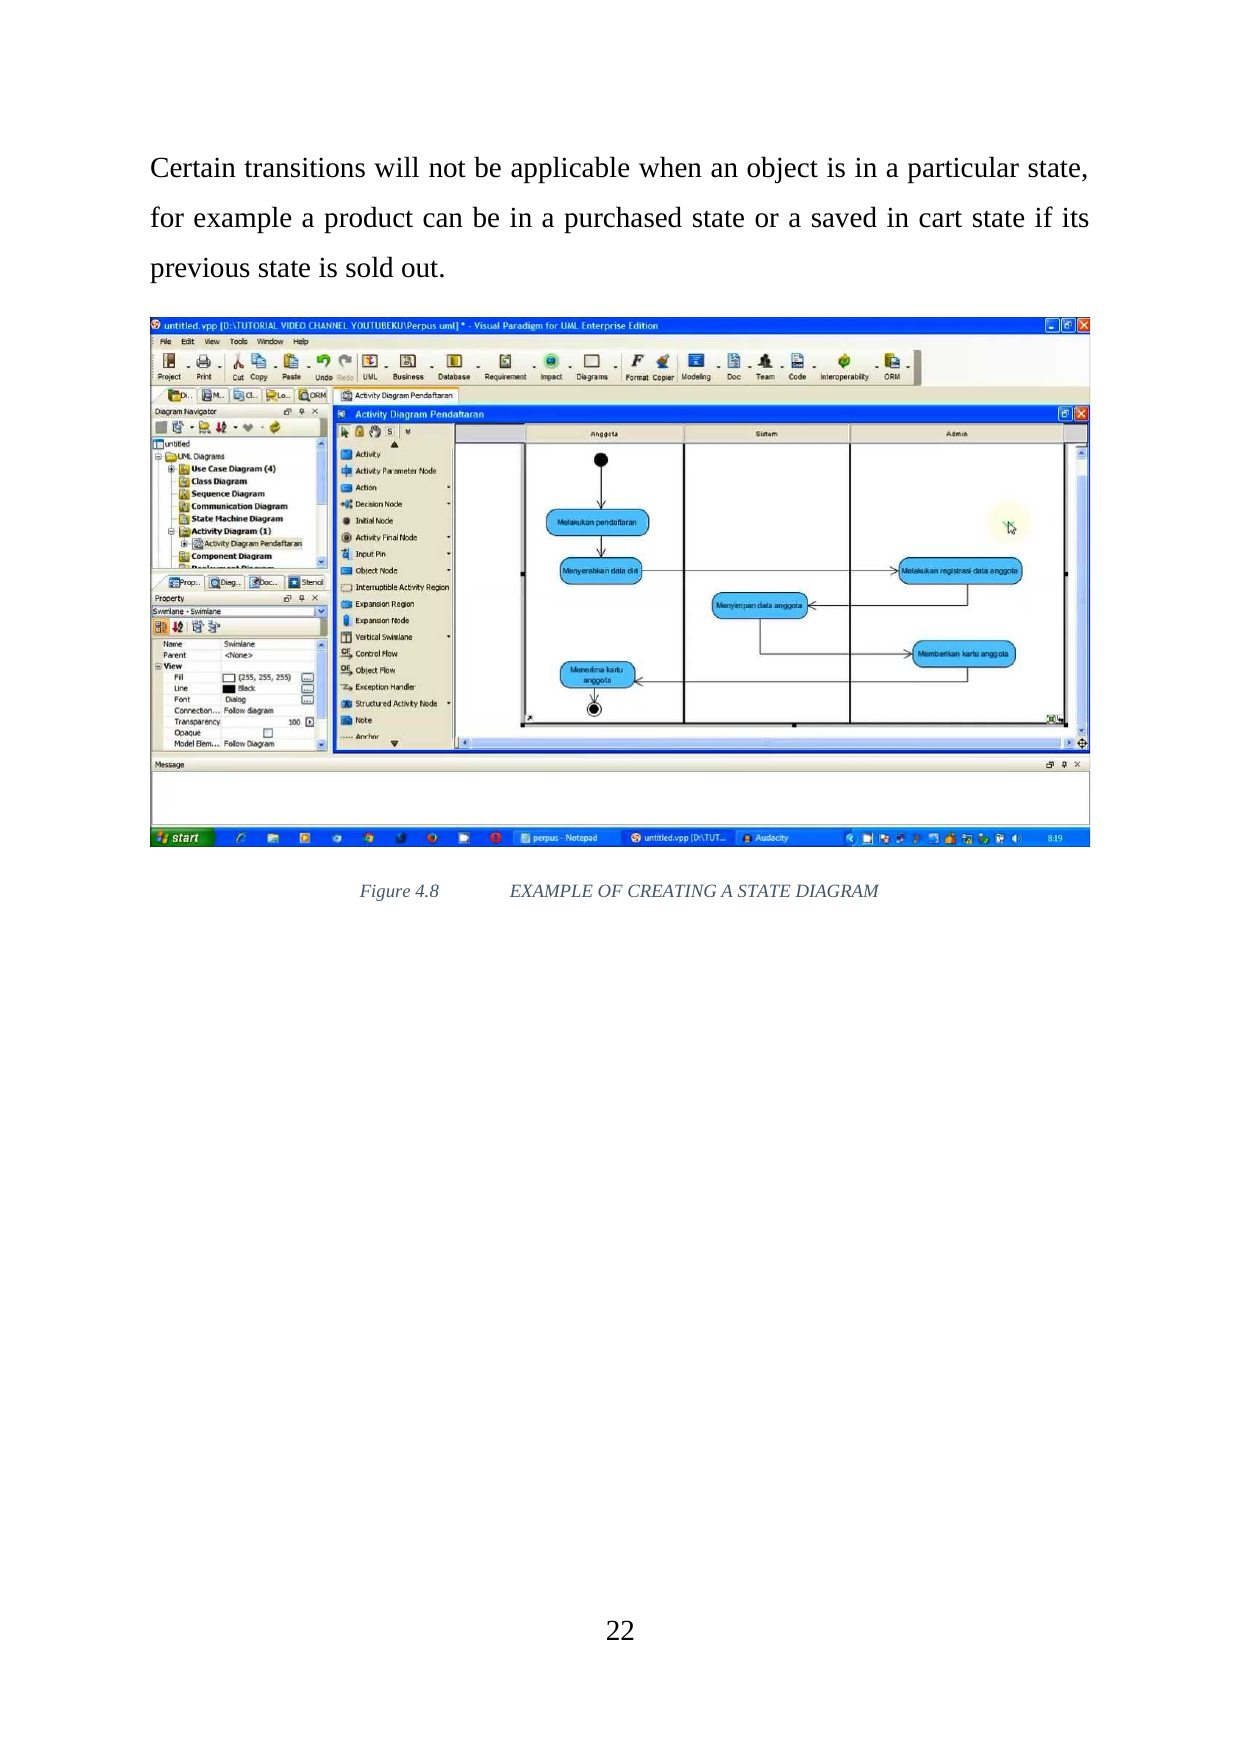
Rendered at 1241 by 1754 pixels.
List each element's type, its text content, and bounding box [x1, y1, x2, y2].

text Certain transitions will not be applicable when an object is in a particular state, for example a product can be in a purchased state or a saved in cart state if its previous state is sold out. [150, 150, 1090, 284]
picture [150, 317, 1091, 847]
